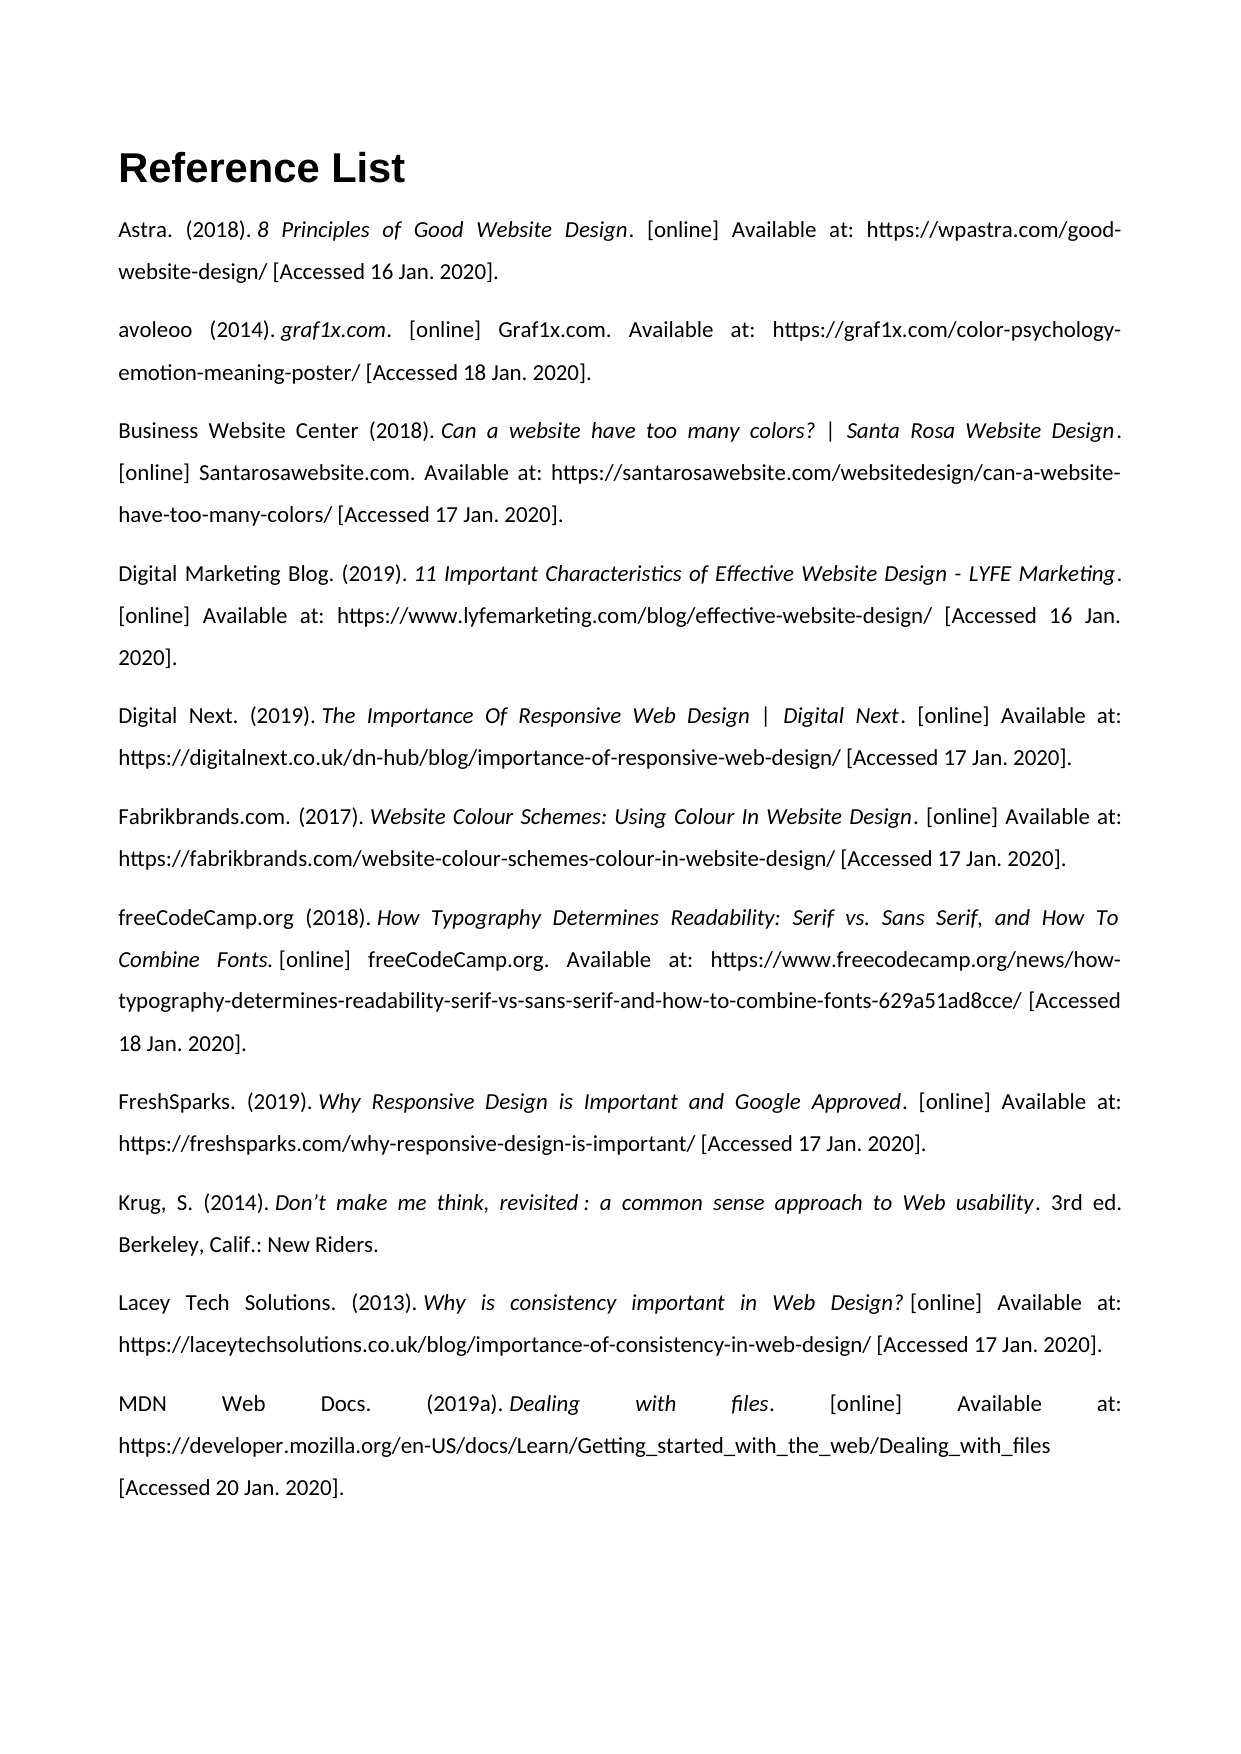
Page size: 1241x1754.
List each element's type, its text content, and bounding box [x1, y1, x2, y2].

text Digital Next. (2019). The Importance Of Responsive Web Design | Digital Next. [online] Available at: https://digitalnext.co.uk/dn-hub/blog/importance-of-responsive-web-design/ [Accessed 17 Jan. 2020]. [118, 701, 1122, 771]
text FreshSparks. (2019). Why Responsive Design is Important and Google Approved. [online] Available at: https://freshsparks.com/why-responsive-design-is-important/ [Accessed 17 Jan. 2020]. [118, 1087, 1122, 1157]
text avoleoo (2014). graf1x.com. [online] Graf1x.com. Available at: https://graf1x.com/color-psychology-emotion-meaning-poster/ [Accessed 18 Jan. 2020]. [118, 316, 1122, 386]
text Krug, S. (2014). Don’t make me think, revisited : a common sense approach to Web usability. 3rd ed. Berkeley, Calif.: New Riders. [118, 1188, 1122, 1258]
text freeCodeCamp.org (2018). How Typography Determines Readability: Serif vs. Sans Serif, and How To Combine Fonts. [online] freeCodeCamp.org. Available at: https://www.freecodecamp.org/news/how-typography-determines-readability-serif-vs-sans-serif-and-how-to-combine-fonts-629a51ad8cce/ [Accessed 18 Jan. 2020]. [118, 903, 1122, 1057]
text Lacey Tech Solutions. (2013). Why is consistency important in Web Design? [online] Available at: https://laceytechsolutions.co.uk/blog/importance-of-consistency-in-web-design/ [Accessed 17 Jan. 2020]. [118, 1288, 1122, 1358]
text Fabrikbrands.com. (2017). Website Colour Schemes: Using Colour In Website Design. [online] Available at: https://fabrikbrands.com/website-colour-schemes-colour-in-website-design/ [Accessed 17 Jan. 2020]. [118, 802, 1122, 872]
subtitle Reference List [118, 143, 1122, 191]
text Digital Marketing Blog. (2019). 11 Important Characteristics of Effective Website Design - LYFE Marketing. [online] Available at: https://www.lyfemarketing.com/blog/effective-website-design/ [Accessed 16 Jan. 2020]. [118, 559, 1122, 671]
text Astra. (2018). 8 Principles of Good Website Design. [online] Available at: https://wpastra.com/good-website-design/ [Accessed 16 Jan. 2020]. [118, 215, 1122, 285]
text Business Website Center (2018). Can a website have too many colors? | Santa Rosa Website Design. [online] Santarosawebsite.com. Available at: https://santarosawebsite.com/websitedesign/can-a-website-have-too-many-colors/ [Accessed 17 Jan. 2020]. [118, 416, 1122, 528]
text MDN Web Docs. (2019a). Dealing with files. [online] Available at: https://developer.mozilla.org/en-US/docs/Learn/Getting_started_with_the_web/Dealing_with_files [Accessed 20 Jan. 2020]. [118, 1389, 1122, 1501]
